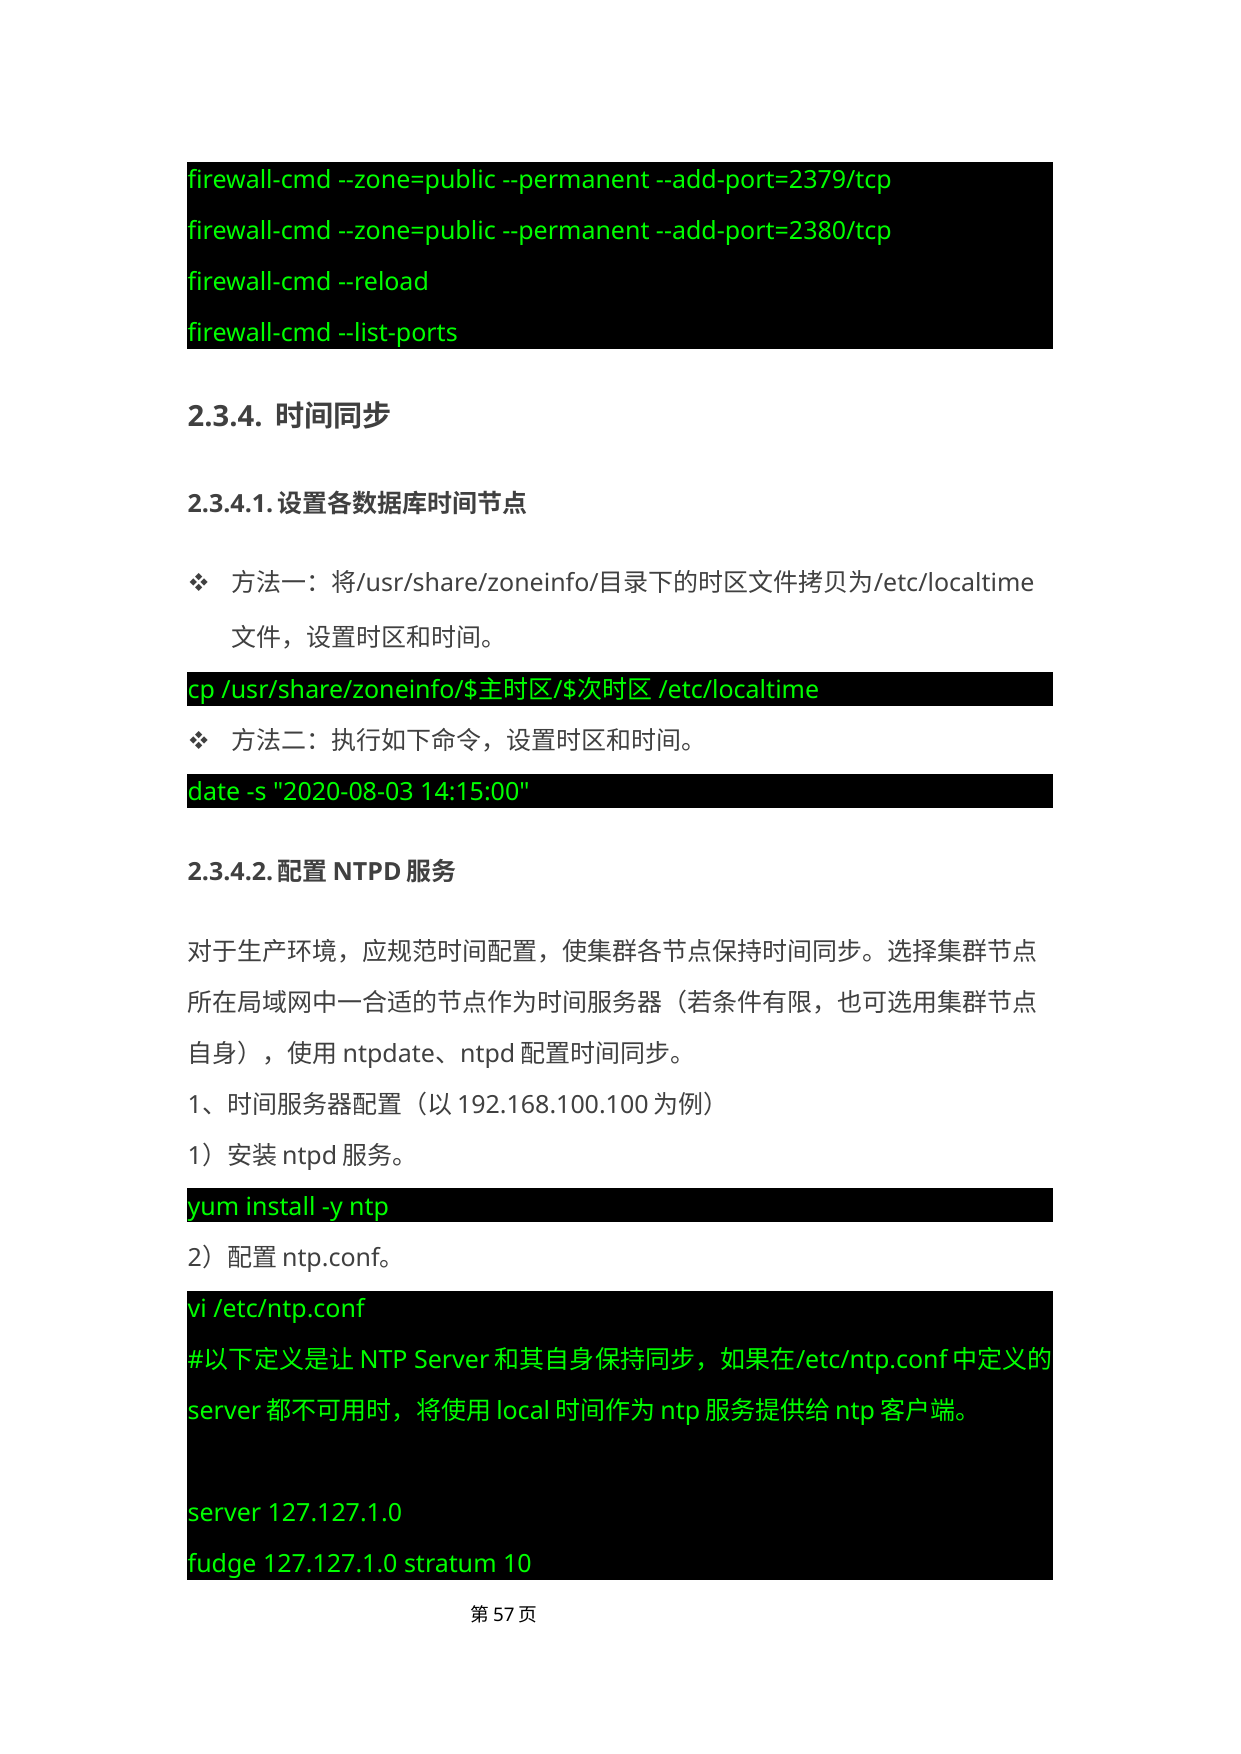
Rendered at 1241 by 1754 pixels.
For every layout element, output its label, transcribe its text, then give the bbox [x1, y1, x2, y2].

list 方法二：执行如下命令，设置时区和时间。 [187, 723, 1053, 757]
text server 127.127.1.0 [187, 1495, 1053, 1529]
subtitle 时间同步 [187, 393, 1053, 435]
text firewall-cmd --list-ports [187, 315, 1053, 349]
text firewall-cmd --zone=public --permanent --add-port=2379/tcp [187, 162, 1053, 196]
text vi /etc/ntp.conf [187, 1291, 1053, 1324]
subtitle 配置NTPD服务 [187, 852, 1053, 888]
text 1、时间服务器配置（以192.168.100.100为例） [187, 1086, 1053, 1120]
subtitle 设置各数据库时间节点 [187, 483, 1053, 520]
text cp /usr/share/zoneinfo/$主时区/$次时区 /etc/localtime [187, 672, 1053, 706]
list 方法一：将/usr/share/zoneinfo/目录下的时区文件拷贝为/etc/localtime文件，设置时区和时间。 [187, 565, 1053, 653]
list 配置ntp.conf。 [187, 1239, 1053, 1273]
text firewall-cmd --reload [187, 264, 1053, 298]
text #以下定义是让NTP Server和其自身保持同步，如果在/etc/ntp.conf中定义的server都不可用时，将使用local时间作为ntp服务提供给ntp客户端。 [187, 1342, 1053, 1427]
text firewall-cmd --zone=public --permanent --add-port=2380/tcp [187, 213, 1053, 247]
text fudge 127.127.1.0 stratum 10 [187, 1546, 1053, 1580]
text date -s "2020-08-03 14:15:00" [187, 774, 1053, 808]
text 1）安装ntpd服务。 [187, 1137, 1053, 1171]
text yum install -y ntp [187, 1188, 1053, 1222]
text 对于生产环境，应规范时间配置，使集群各节点保持时间同步。选择集群节点所在局域网中一合适的节点作为时间服务器（若条件有限，也可选用集群节点自身），使用ntpdate、ntpd配置时间同步。 [187, 933, 1053, 1069]
